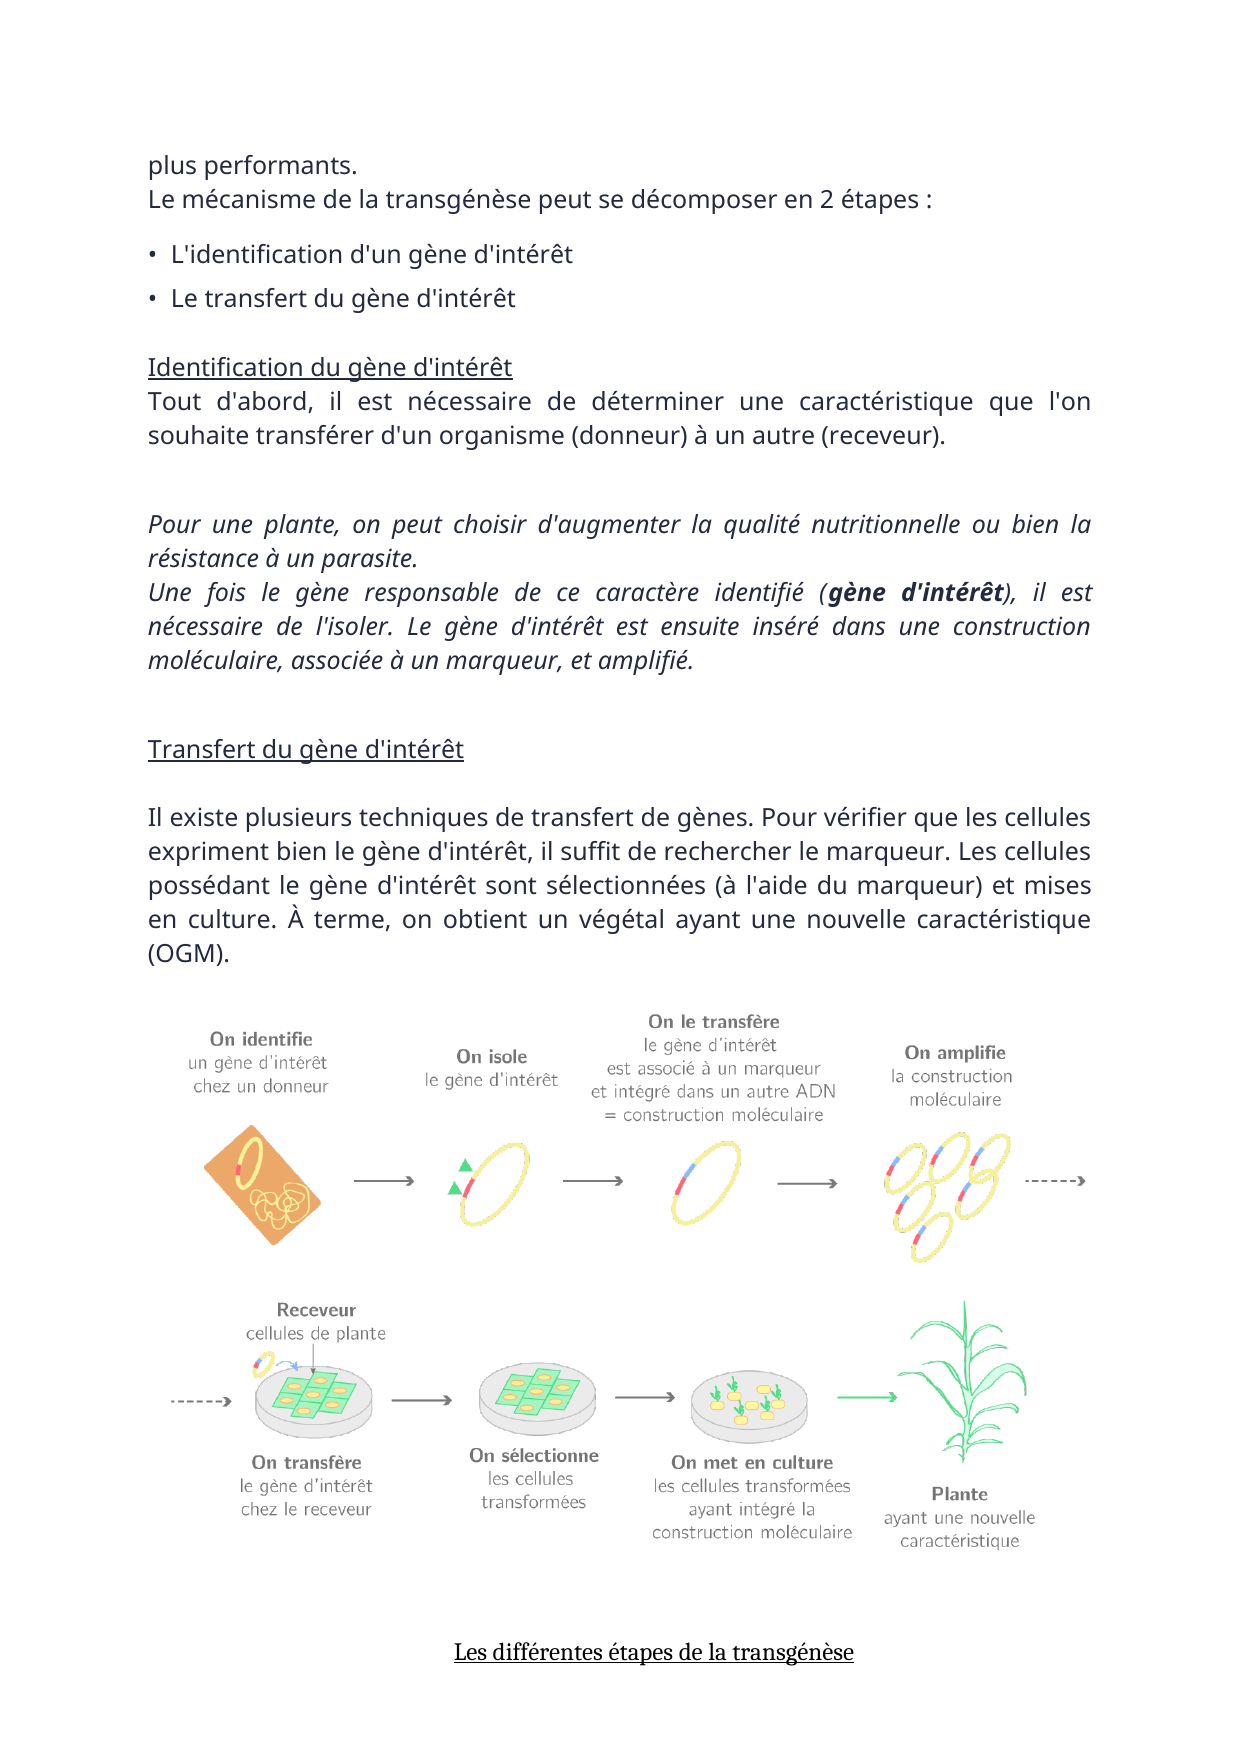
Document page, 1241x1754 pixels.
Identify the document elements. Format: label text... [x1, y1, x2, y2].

list L'identification d'un gène d'intérêt [148, 237, 1093, 271]
text Transfert du gène d'intérêt [148, 731, 1093, 766]
picture [147, 1003, 1107, 1569]
text Le mécanisme de la transgénèse peut se décomposer en 2 étapes : [148, 182, 1093, 216]
text Il existe plusieurs techniques de transfert de gènes. Pour vérifier que les cellules expriment bien le gène d'intérêt, il suffit de rechercher le marqueur. Les cellules possédant le gène d'intérêt sont sélectionnées (à l'aide du marqueur) et mises en culture. À terme, on obtient un végétal ayant une nouvelle caractéristique (OGM). [148, 799, 1093, 970]
text Tout d'abord, il est nécessaire de déterminer une caractéristique que l'on souhaite transférer d'un organisme (donneur) à un autre (receveur). [148, 383, 1093, 451]
text Identification du gène d'intérêt [148, 349, 1093, 383]
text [148, 148, 1093, 182]
list Le transfert du gène d'intérêt [148, 281, 1093, 315]
text Une fois le gène responsable de ce caractère identifié (gène d'intérêt), il est nécessaire de l'isoler. Le gène d'intérêt est ensuite inséré dans une construction moléculaire, associée à un marqueur, et amplifié. [148, 574, 1093, 677]
text Pour une plante, on peut choisir d'augmenter la qualité nutritionnelle ou bien la résistance à un parasite. [148, 506, 1093, 574]
